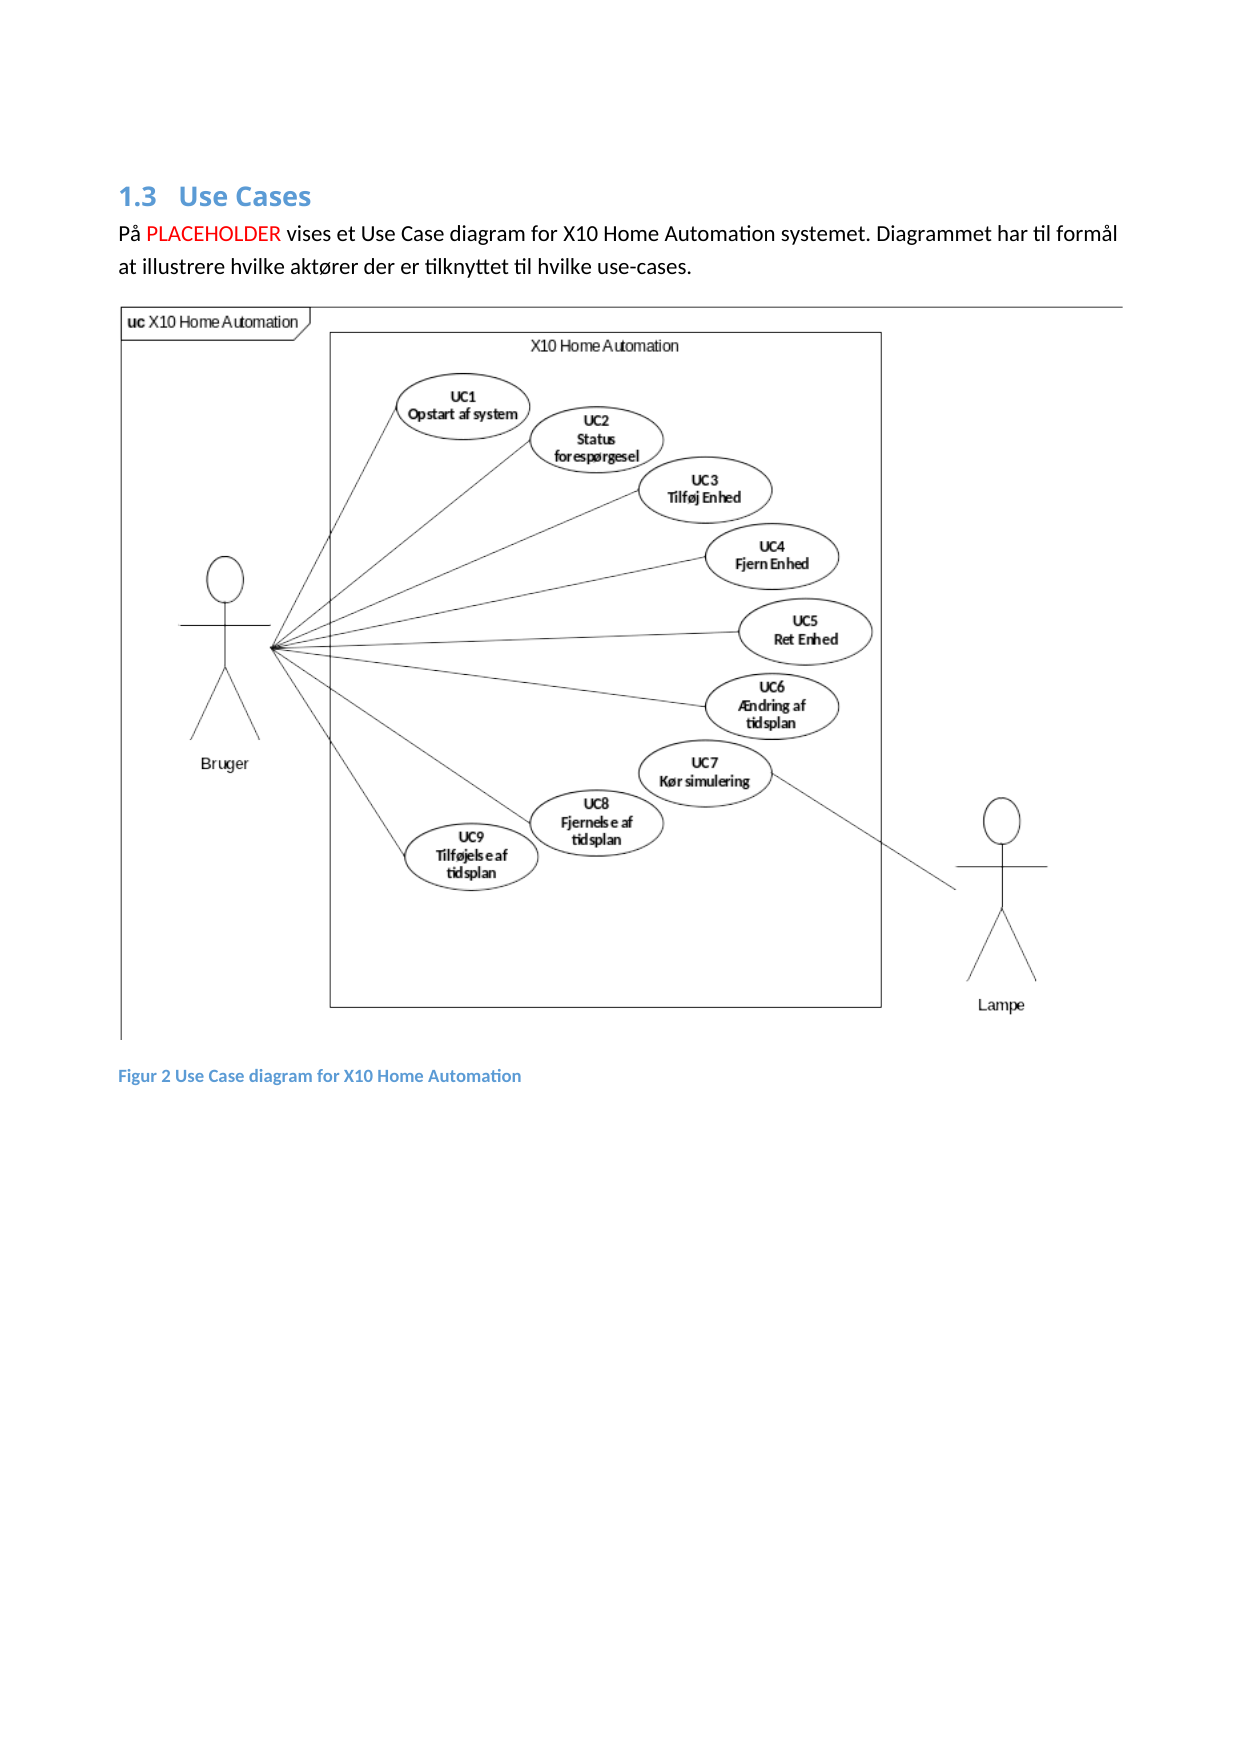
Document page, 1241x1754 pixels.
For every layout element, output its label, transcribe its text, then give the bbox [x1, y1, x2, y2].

text Figur 2 Use Case diagram for X10 Home Automation [118, 1064, 1122, 1087]
text På PLACEHOLDER vises et Use Case diagram for X10 Home Automation systemet. Diagrammet har til formål at illustrere hvilke aktører der er tilknyttet til hvilke use-cases. [118, 219, 1122, 280]
subtitle Use Cases [118, 177, 1122, 214]
